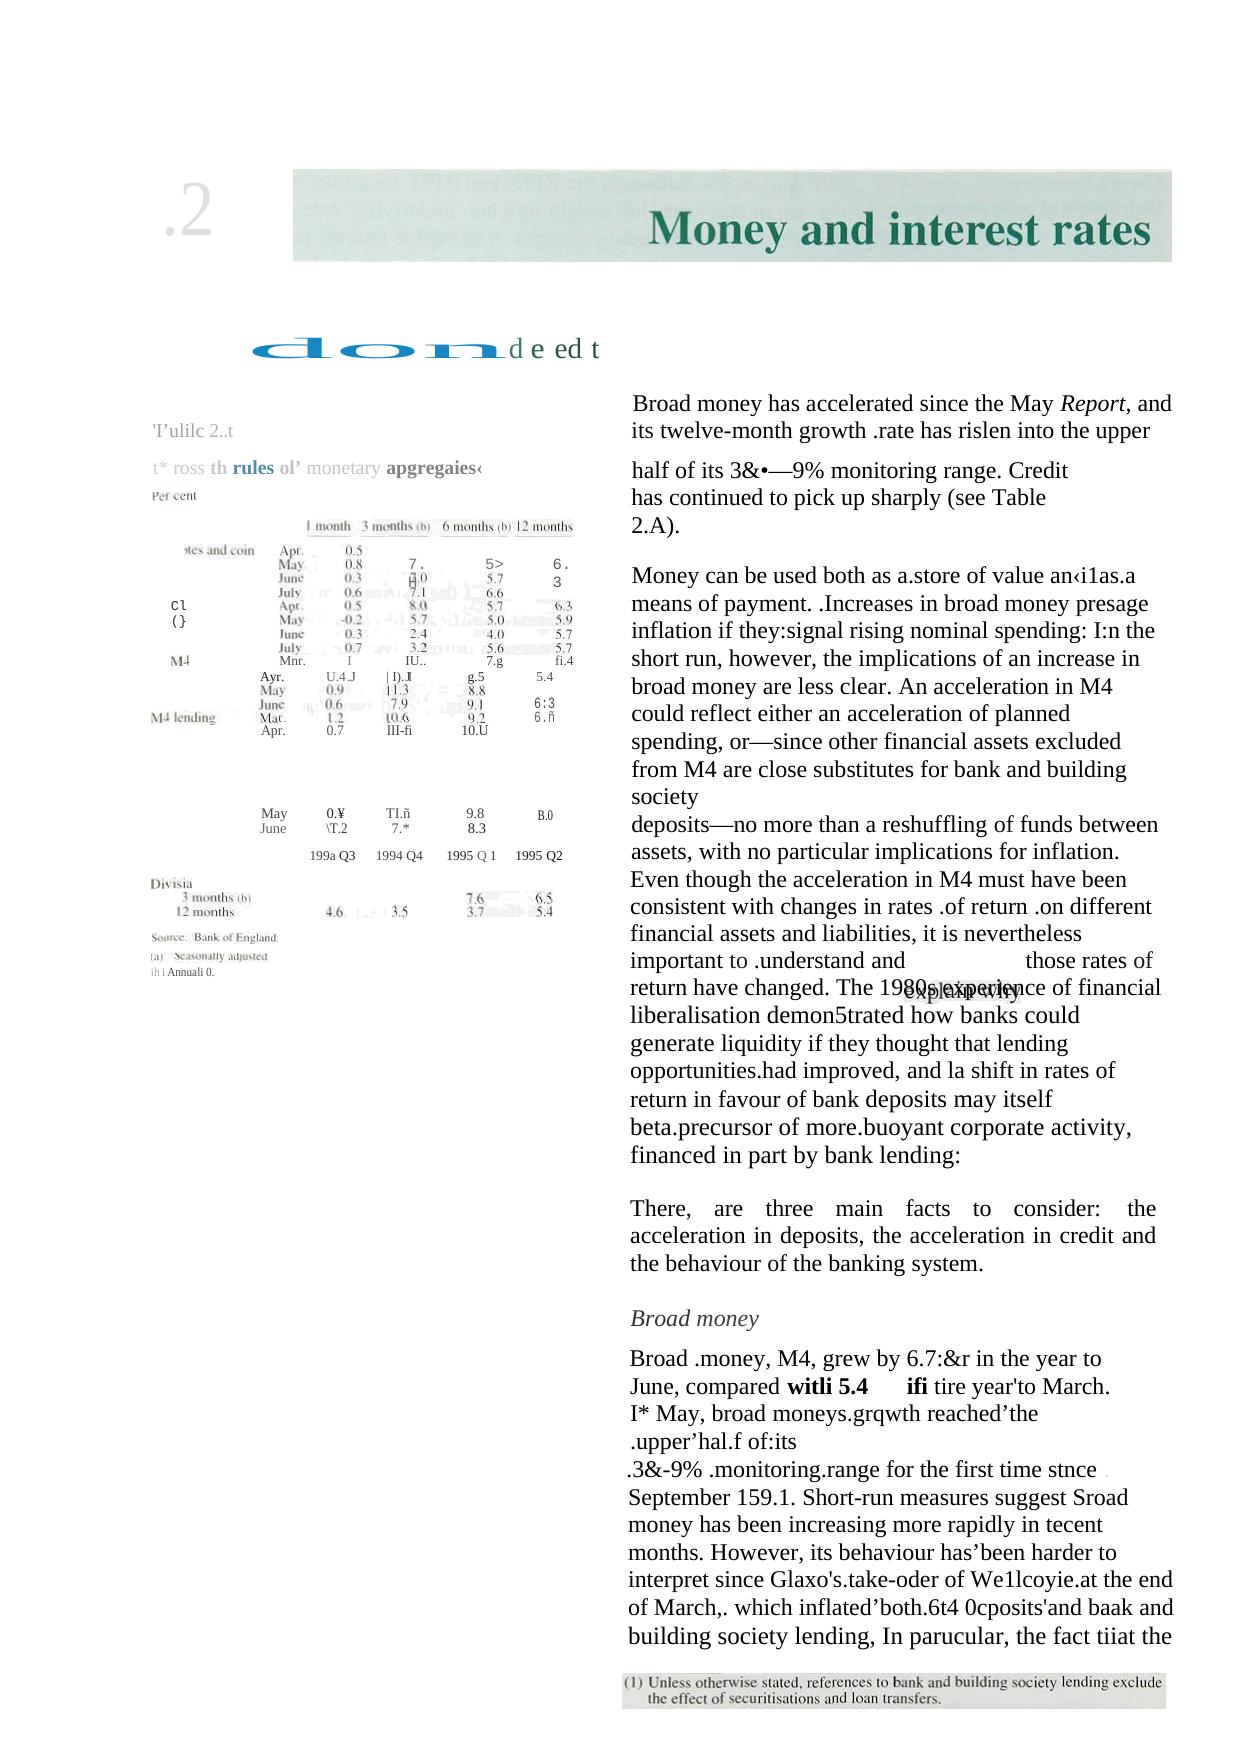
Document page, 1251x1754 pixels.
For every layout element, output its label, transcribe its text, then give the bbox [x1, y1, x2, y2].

picture [466, 891, 553, 917]
picture [151, 953, 269, 963]
picture [292, 169, 1172, 262]
picture [152, 928, 278, 944]
text 199a Q3 1994 Q4 1995 Q 1 1995 Q2 [309, 848, 566, 863]
text Money can be used both as a.store of value an‹i1as.a means of payment. .Increases in broad money presage inflation if they:signal rising nominal spending: I:n the short run, however, the implications of an increase in broad money are less clear. An acceleration in M4 could reflect either an acceleration of planned spending, or—since other financial assets excluded from M4 are close substitutes for bank and building society [631, 561, 1164, 810]
text ih i Annuali 0. [151, 964, 282, 979]
picture [622, 1673, 1167, 1709]
text 'I’ulilc 2..t [152, 427, 233, 440]
text Broad money [630, 1304, 1185, 1331]
picture [151, 877, 192, 889]
picture [171, 655, 190, 666]
picture [152, 492, 196, 501]
text 6.ñ [534, 711, 577, 725]
text t* ross th rules ol’ monetary apgregaies‹ [153, 456, 577, 478]
subtitle dond e ed t [246, 331, 1185, 364]
text half of its 3&•—9% monitoring range. Credit has continued to pick up sharply (see Table 2.A). [631, 456, 1089, 538]
picture [307, 519, 573, 537]
picture [151, 684, 486, 725]
text There, are three main facts to consider: the acceleration in deposits, the acceleration in credit and the behaviour of the banking system. [630, 1194, 1157, 1277]
text Broad money has accelerated since the May Report, and its twelve-month growth .rate has rislen into the upper [631, 389, 1174, 444]
text .2 [143, 162, 233, 253]
text .3&-9% .monitoring.range for the first time stnce . September 159.1. Short-run measures suggest Sroad money has been increasing more rapidly in tecent months. However, its behaviour has’been harder to interpret since Glaxo's.take-oder of We1lcoyie.at the end of March,. which inflated’both.6t4 0cposits'and baak and building society lending, In parucular, the fact tiiat the [626, 1455, 1178, 1649]
text 6:3 [534, 695, 577, 711]
text assets, with no particular implications for inflation. Even though the acceleration in M4 must have been consistent with changes in rates .of return .on different financial assets and liabilities, it is nevertheless important to .understand and those rates of return have changed. The 1980s experience of financial liberalisation demon5trated how banks could generate liquidity if they thought that lending opportunities.had improved, and la shift in rates of return in favour of bank deposits may itself beta.precursor of more.buoyant corporate activity, financed in part by bank lending: [630, 838, 1166, 1169]
picture [177, 892, 251, 917]
picture [184, 544, 572, 655]
text deposits—no more than a reshuffling of funds between [631, 810, 1185, 838]
text Ayr. U.4 | I). I g.5 5.4 [260, 668, 577, 684]
picture [325, 905, 408, 918]
text June \T.2 7.* 8.3 [260, 821, 486, 836]
text Broad .money, M4, grew by 6.7:&r in the year to June, compared witli 5.4 ifi tire year'to March. I* May, broad moneys.grqwth reached’the .upper’hal.f of:its [629, 1344, 1135, 1455]
